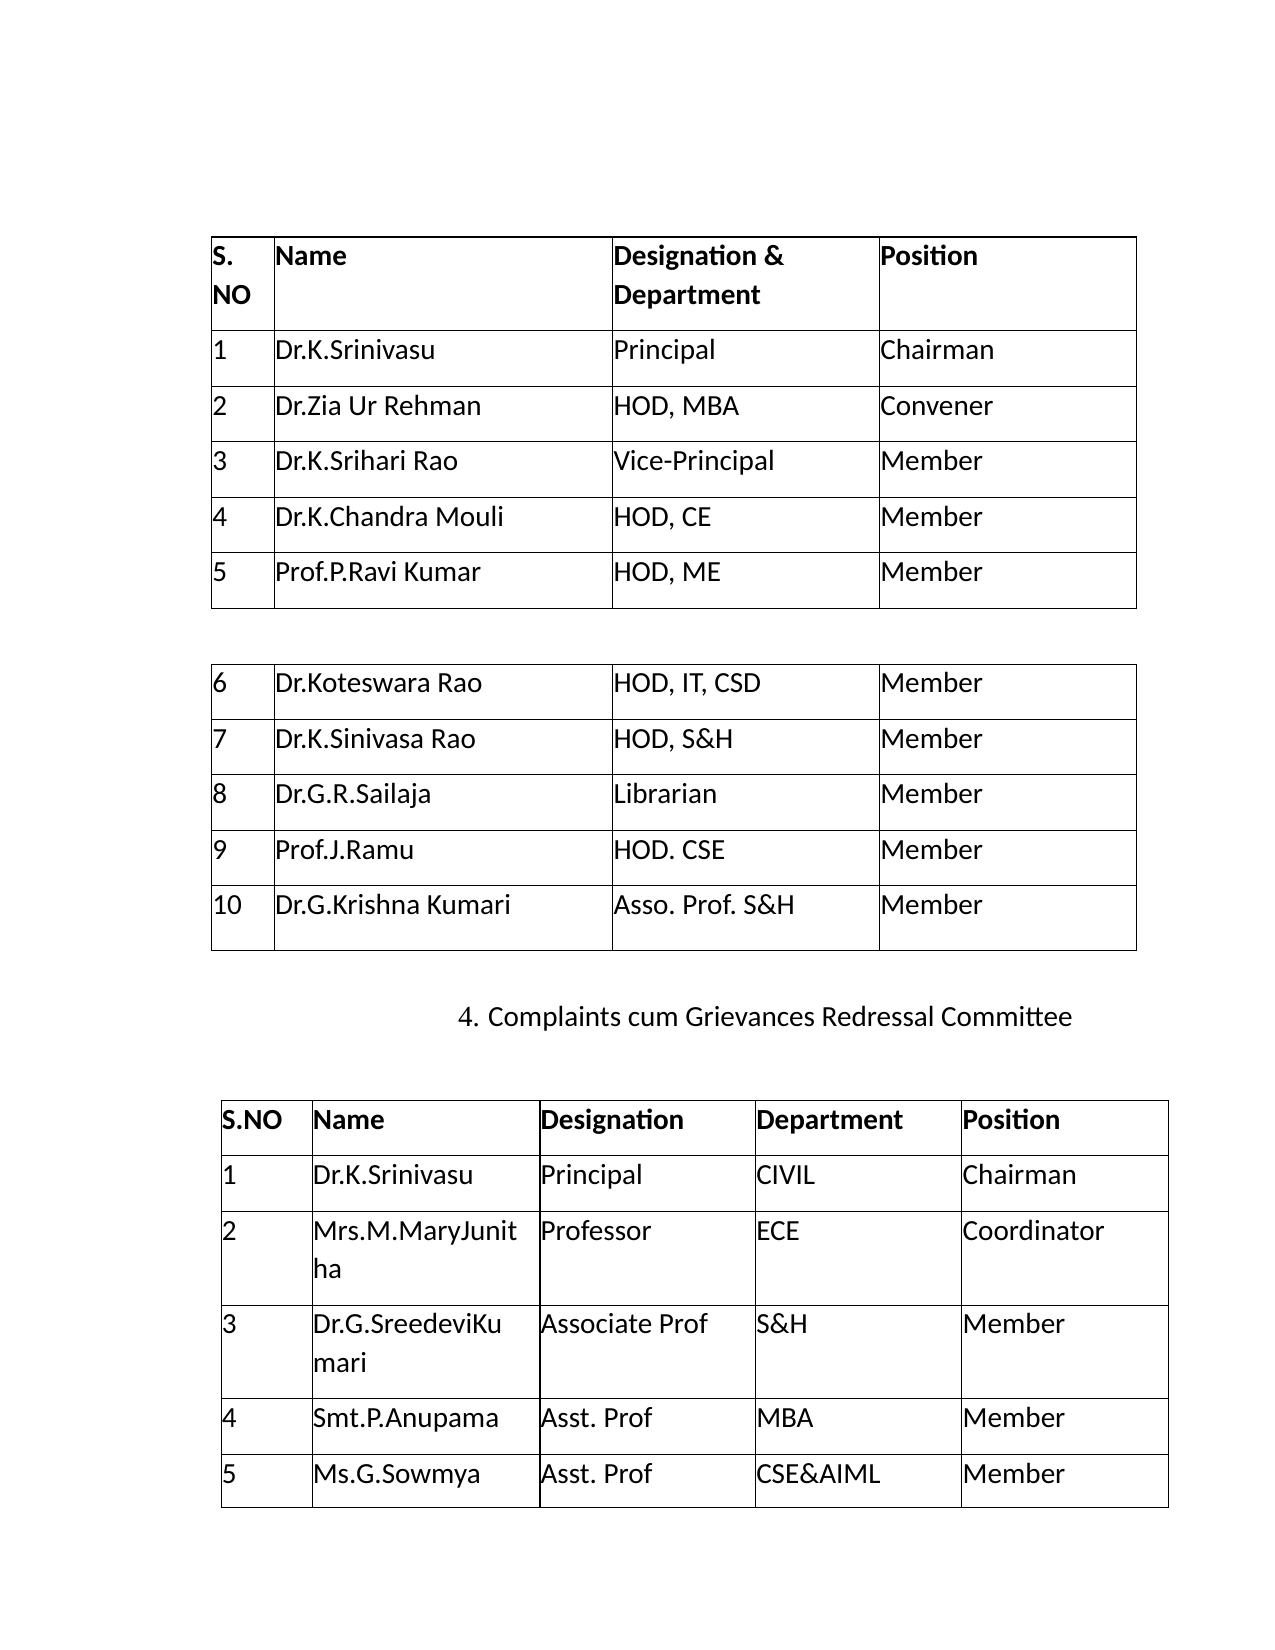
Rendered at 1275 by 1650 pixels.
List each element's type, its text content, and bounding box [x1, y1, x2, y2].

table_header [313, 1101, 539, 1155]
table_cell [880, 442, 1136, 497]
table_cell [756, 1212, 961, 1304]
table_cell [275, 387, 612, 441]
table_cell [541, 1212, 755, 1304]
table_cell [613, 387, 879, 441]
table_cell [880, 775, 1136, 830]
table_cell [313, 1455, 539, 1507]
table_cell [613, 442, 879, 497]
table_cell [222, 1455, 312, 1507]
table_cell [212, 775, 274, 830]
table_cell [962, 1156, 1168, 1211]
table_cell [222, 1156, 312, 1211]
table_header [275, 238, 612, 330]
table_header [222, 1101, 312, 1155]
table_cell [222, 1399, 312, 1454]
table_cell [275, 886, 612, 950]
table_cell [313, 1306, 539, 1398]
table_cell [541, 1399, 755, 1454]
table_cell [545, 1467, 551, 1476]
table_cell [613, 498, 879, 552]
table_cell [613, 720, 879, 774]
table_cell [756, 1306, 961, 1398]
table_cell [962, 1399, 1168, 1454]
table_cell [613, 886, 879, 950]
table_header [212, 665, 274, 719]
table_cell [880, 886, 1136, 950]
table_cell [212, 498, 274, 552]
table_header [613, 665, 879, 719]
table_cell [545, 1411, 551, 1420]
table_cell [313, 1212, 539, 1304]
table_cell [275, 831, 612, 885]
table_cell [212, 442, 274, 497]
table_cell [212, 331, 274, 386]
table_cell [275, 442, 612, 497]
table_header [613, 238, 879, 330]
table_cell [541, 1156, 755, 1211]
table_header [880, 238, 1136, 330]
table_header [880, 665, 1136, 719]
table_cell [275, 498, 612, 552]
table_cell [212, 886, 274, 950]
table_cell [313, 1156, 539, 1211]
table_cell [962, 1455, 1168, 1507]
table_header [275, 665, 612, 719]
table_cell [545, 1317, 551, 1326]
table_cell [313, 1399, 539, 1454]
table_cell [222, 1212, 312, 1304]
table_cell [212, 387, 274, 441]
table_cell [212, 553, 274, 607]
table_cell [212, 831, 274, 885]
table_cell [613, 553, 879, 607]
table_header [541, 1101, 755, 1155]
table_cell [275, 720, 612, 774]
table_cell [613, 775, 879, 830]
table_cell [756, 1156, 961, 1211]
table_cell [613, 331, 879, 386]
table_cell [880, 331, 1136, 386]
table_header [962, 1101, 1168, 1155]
list Complaints cum Grievances Redressal Committee [458, 998, 1200, 1033]
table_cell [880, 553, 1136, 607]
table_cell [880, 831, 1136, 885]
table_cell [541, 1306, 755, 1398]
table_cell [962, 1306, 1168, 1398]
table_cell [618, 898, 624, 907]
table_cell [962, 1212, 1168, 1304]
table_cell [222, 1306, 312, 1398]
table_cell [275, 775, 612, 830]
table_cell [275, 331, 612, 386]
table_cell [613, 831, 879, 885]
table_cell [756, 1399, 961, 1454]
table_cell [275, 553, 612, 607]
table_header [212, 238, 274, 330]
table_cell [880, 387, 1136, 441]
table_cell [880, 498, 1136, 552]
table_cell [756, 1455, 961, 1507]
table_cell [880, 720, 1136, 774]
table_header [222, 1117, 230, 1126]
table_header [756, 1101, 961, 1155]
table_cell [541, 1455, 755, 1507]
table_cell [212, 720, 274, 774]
